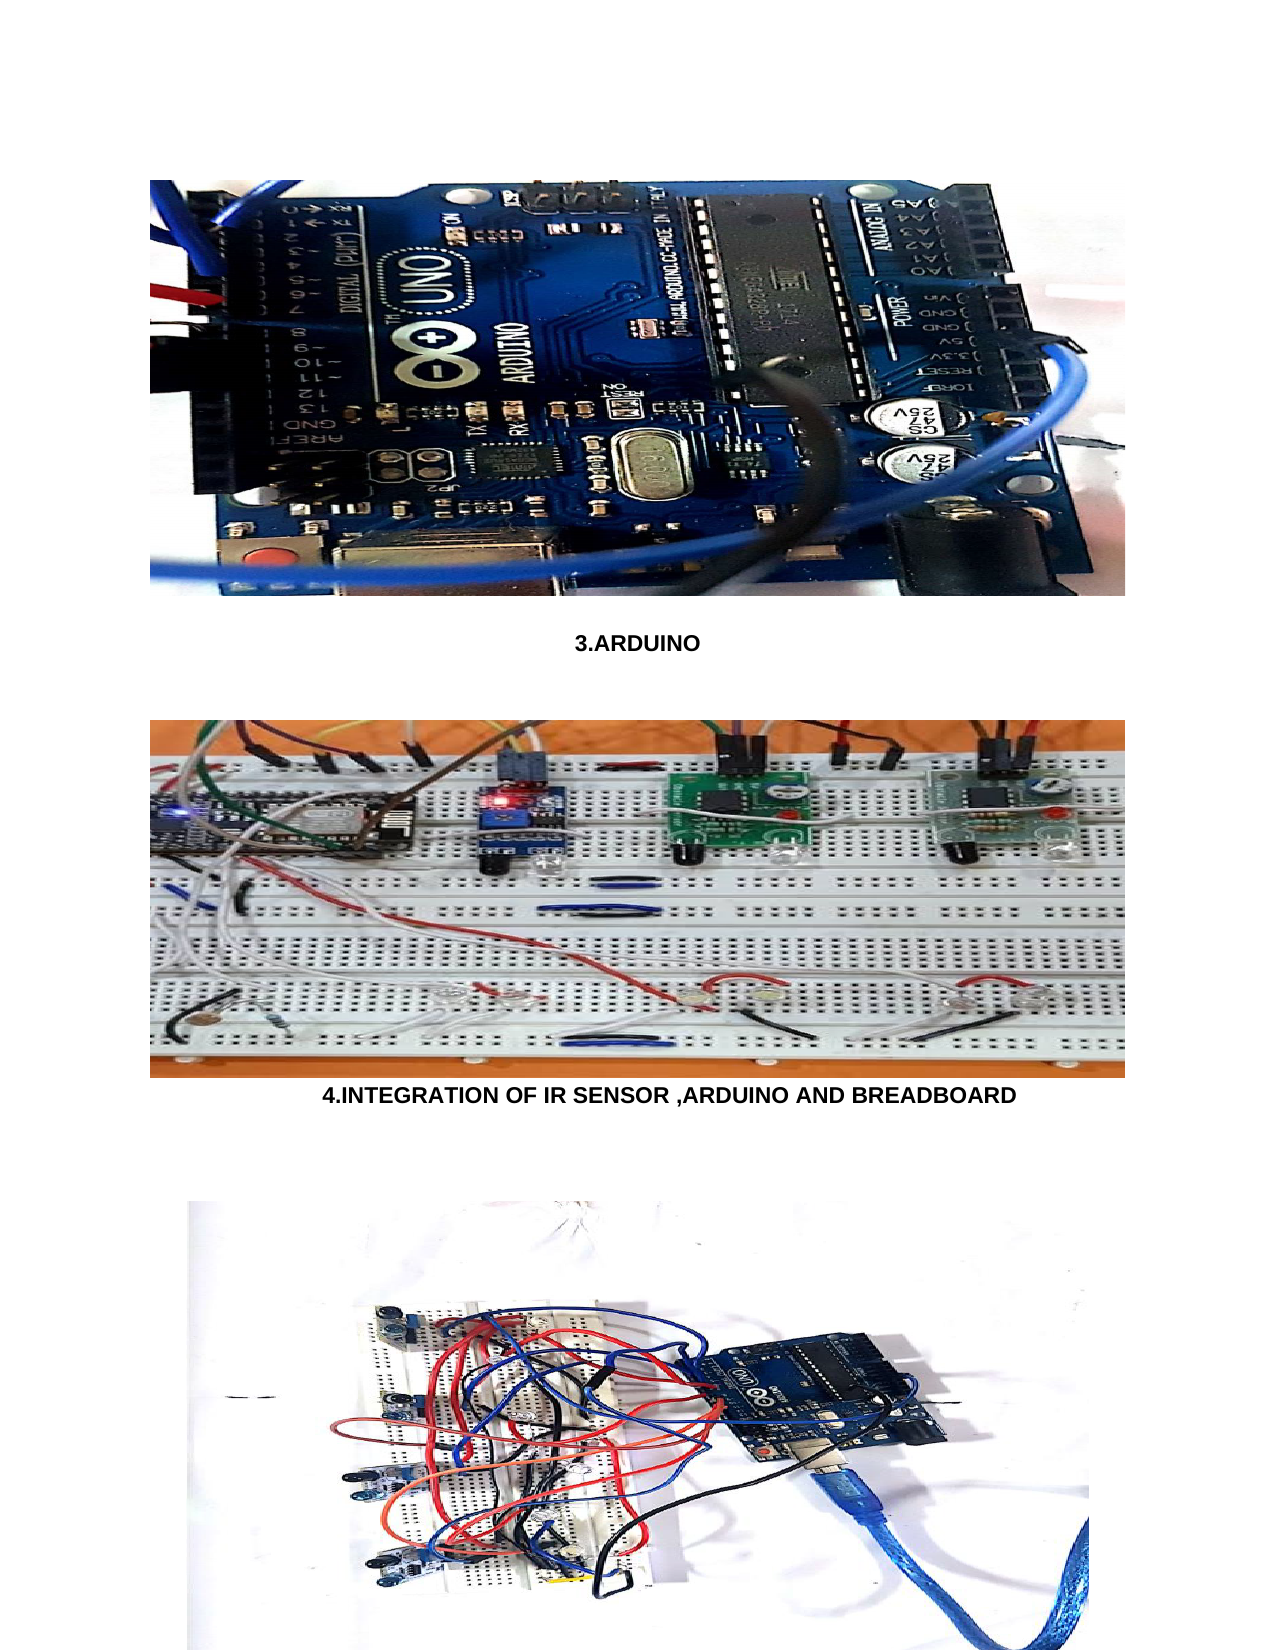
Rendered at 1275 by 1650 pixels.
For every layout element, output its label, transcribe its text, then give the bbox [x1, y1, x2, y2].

picture [150, 720, 1125, 1078]
text 4.INTEGRATION OF IR SENSOR ,ARDUINO AND BREADBOARD [150, 1082, 1125, 1108]
picture [150, 180, 1125, 596]
text 3.ARDUINO [150, 630, 1125, 656]
picture [186, 1201, 1089, 1650]
